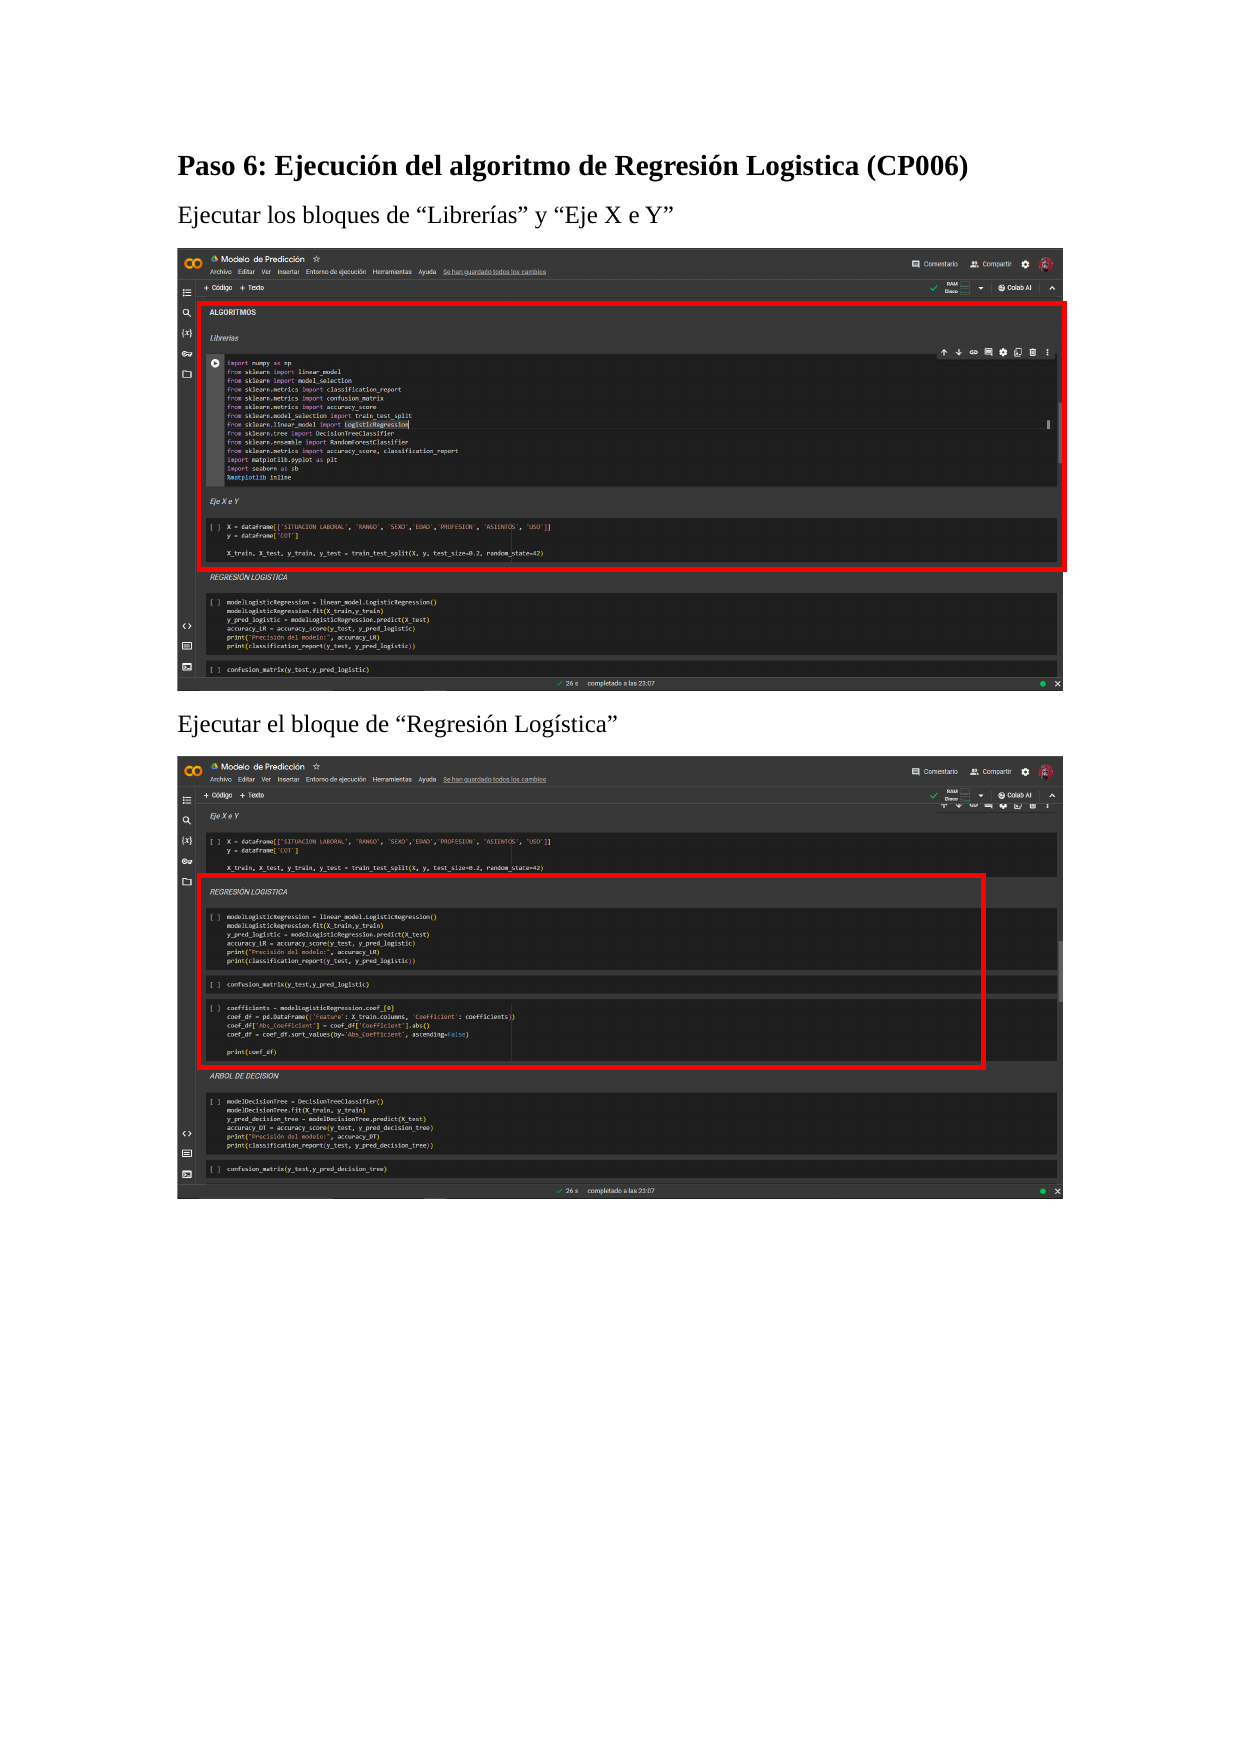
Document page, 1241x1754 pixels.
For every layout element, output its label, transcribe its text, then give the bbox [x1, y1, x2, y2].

picture [177, 756, 1063, 1199]
text Ejecutar los bloques de “Librerías” y “Eje X e Y” [177, 200, 1063, 229]
text Ejecutar el bloque de “Regresión Logística” [177, 709, 1063, 738]
text Paso 6: Ejecución del algoritmo de Regresión Logistica (CP006) [177, 148, 1063, 181]
picture [177, 248, 1063, 691]
picture [201, 306, 1062, 567]
